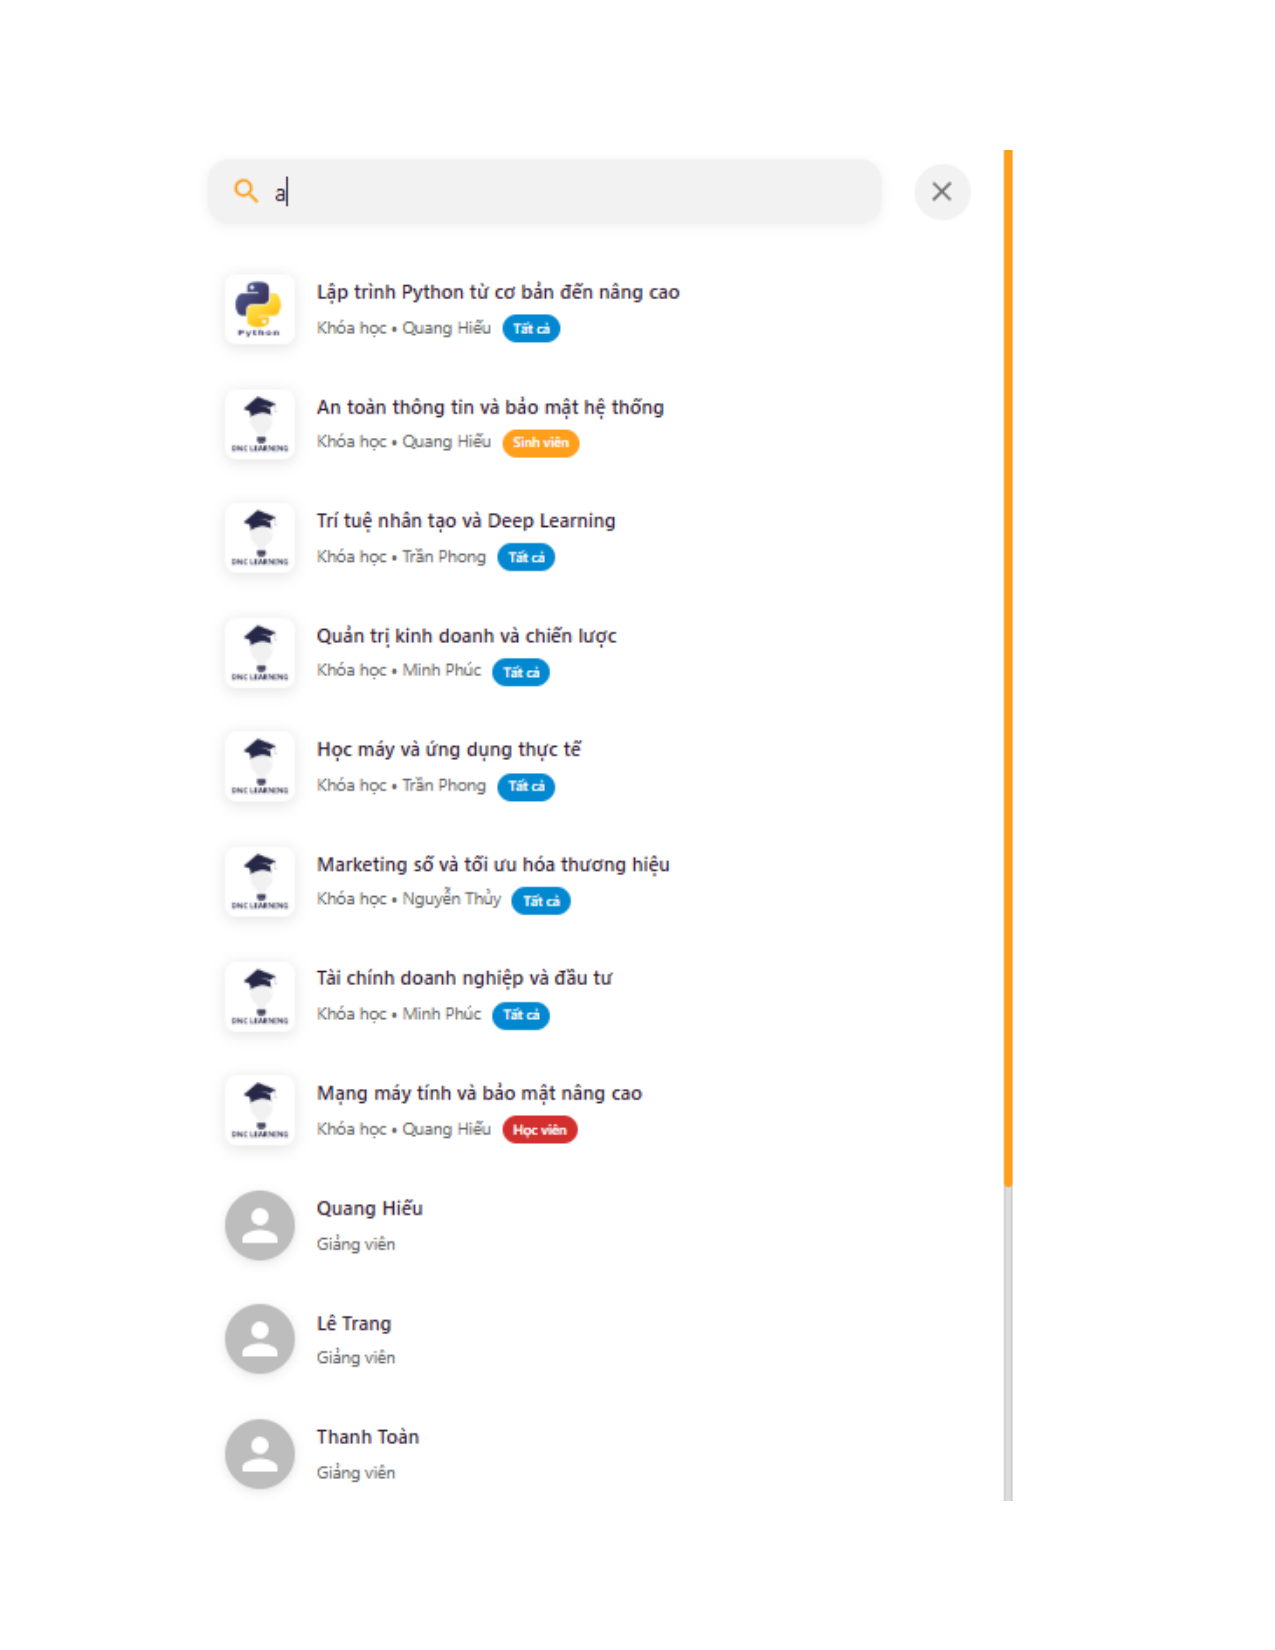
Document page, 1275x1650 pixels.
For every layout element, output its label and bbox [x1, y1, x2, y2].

picture [187, 150, 1013, 1501]
